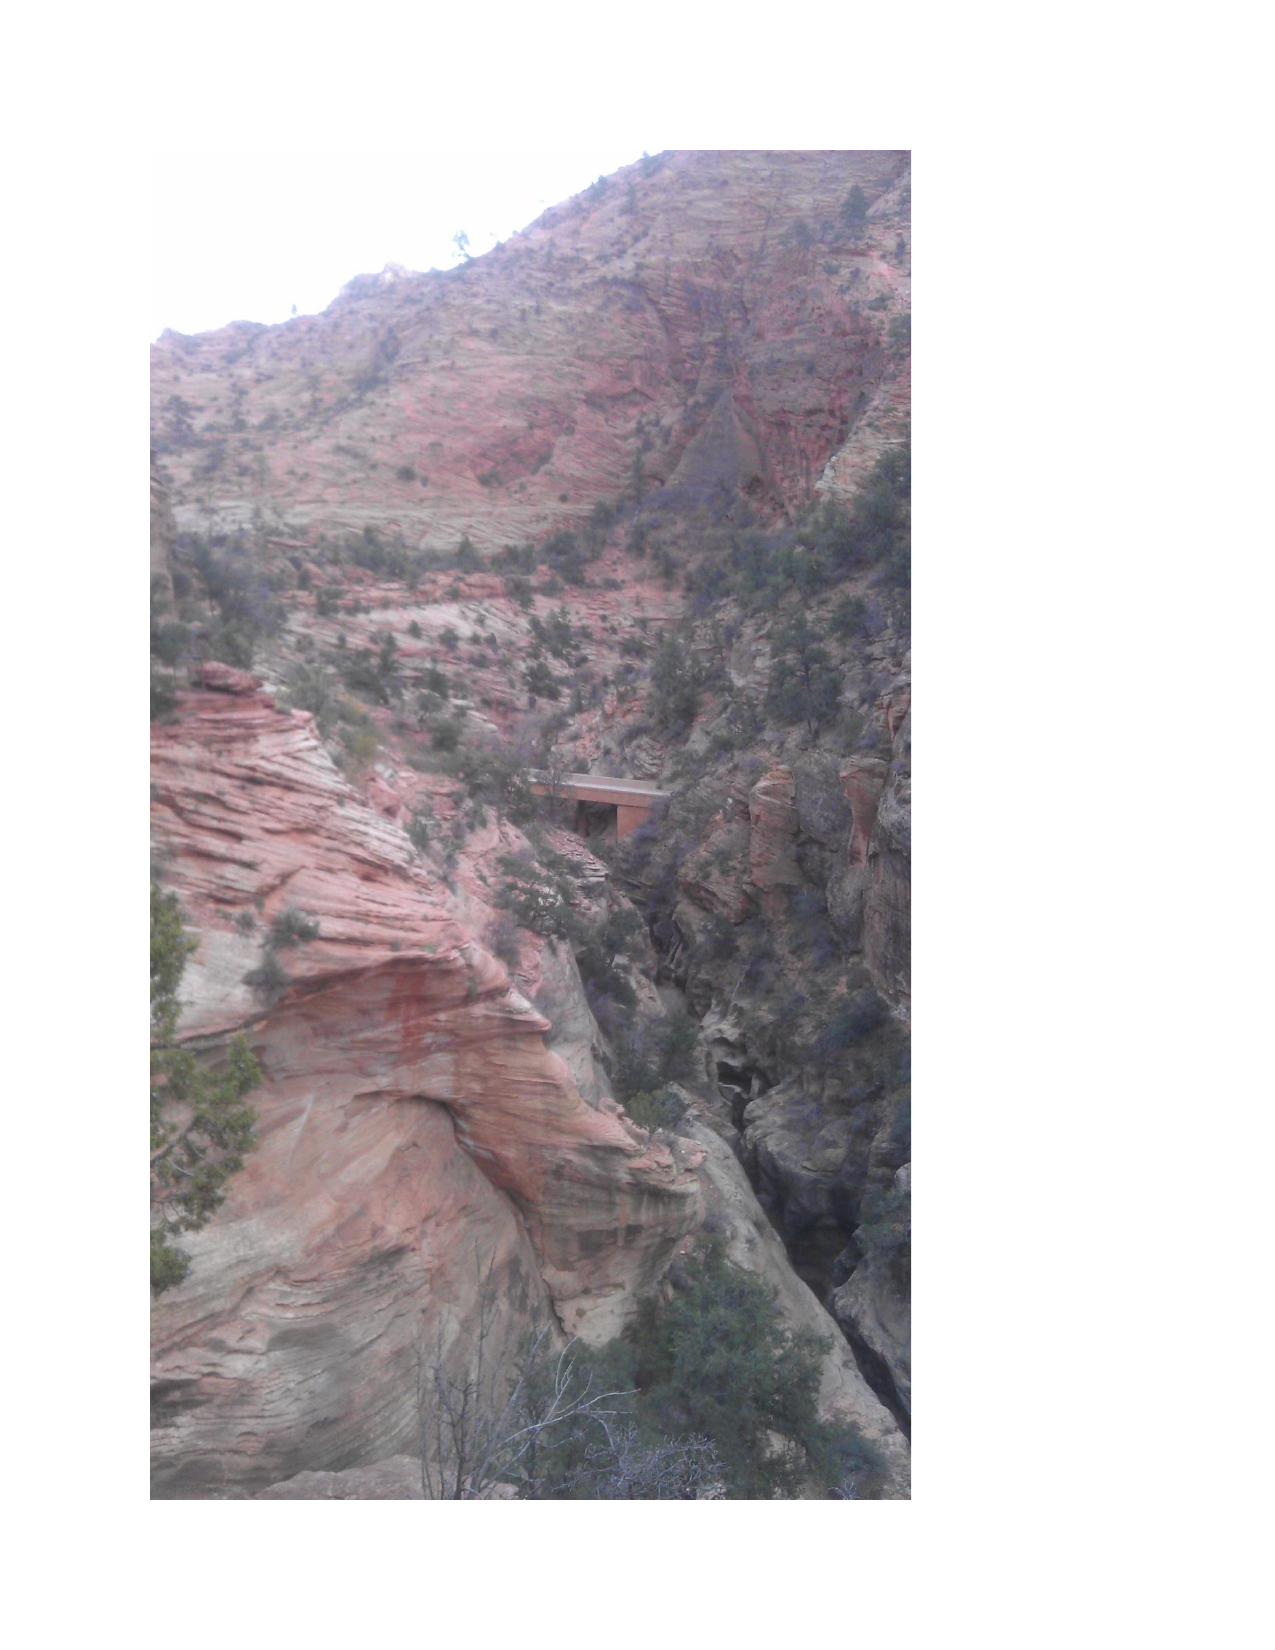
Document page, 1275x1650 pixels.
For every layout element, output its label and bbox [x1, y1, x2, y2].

picture [150, 150, 912, 1500]
